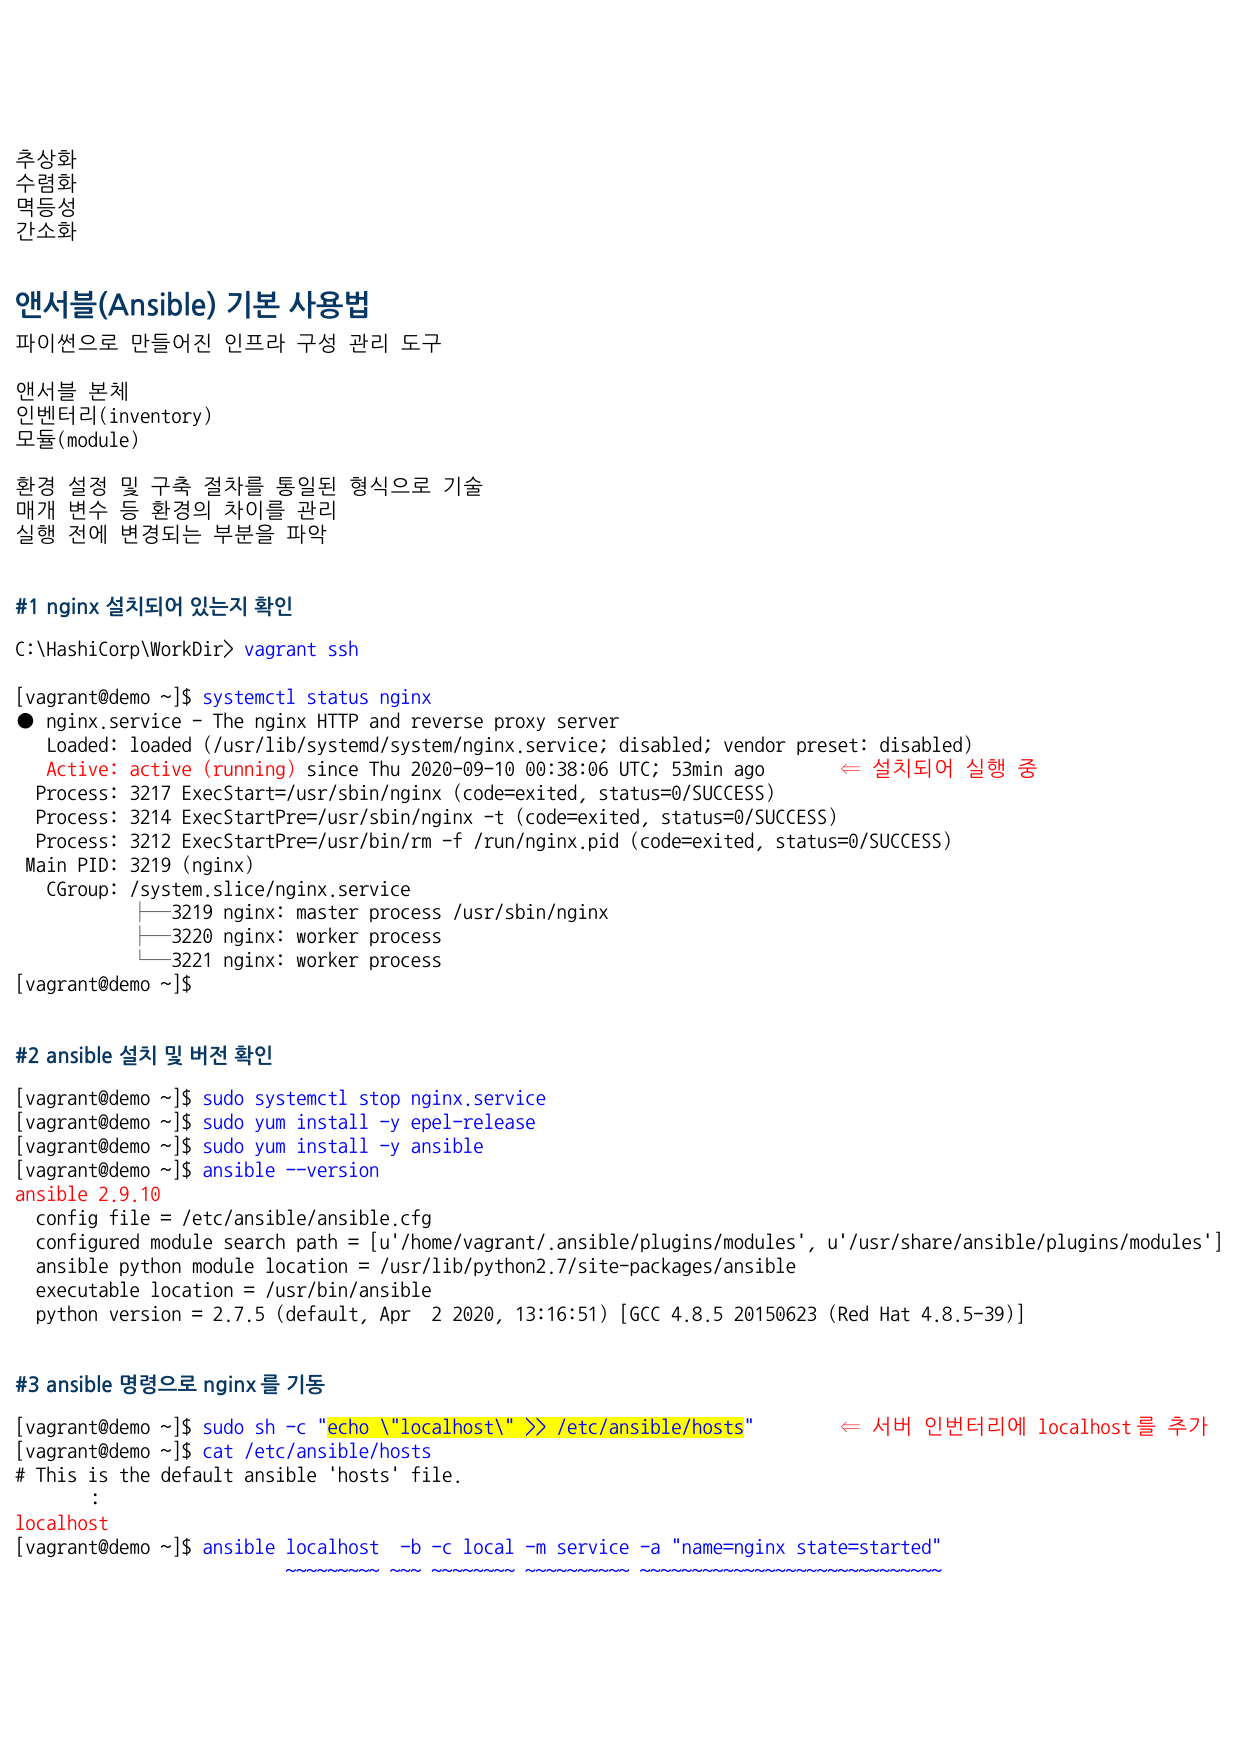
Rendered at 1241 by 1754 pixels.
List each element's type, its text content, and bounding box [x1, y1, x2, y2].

text CGroup: /system.slice/nginx.service [15, 878, 1239, 899]
text 파이썬으로 만들어진 인프라 구성 관리 도구 [15, 333, 1239, 354]
text config file = /etc/ansible/ansible.cfg [15, 1207, 1239, 1228]
text configured module search path = [u'/home/vagrant/.ansible/plugins/modules', u'/usr/share/ansible/plugins/modules'] [15, 1231, 1239, 1252]
text ● nginx.service - The nginx HTTP and reverse proxy server [15, 711, 1239, 731]
text [vagrant@demo ~]$ sudo systemctl stop nginx.service [178, 1088, 1239, 1108]
text 매개 변수 등 환경의 차이를 관리 [15, 501, 1239, 522]
text 추상화 [15, 150, 1239, 171]
text 인벤터리(inventory) [15, 405, 1239, 426]
text ~~~~~~~~~ ~~~ ~~~~~~~~ ~~~~~~~~~~ ~~~~~~~~~~~~~~~~~~~~~~~~~~~~~ [15, 1561, 1239, 1581]
text 실행 전에 변경되는 부분을 파악 [15, 525, 1239, 546]
subtitle #2 ansible 설치 및 버전 확인 [15, 1043, 1239, 1067]
text [vagrant@demo ~]$ systemctl status nginx [178, 687, 1239, 707]
text [vagrant@demo ~]$ sudo yum install -y epel-release [178, 1112, 1239, 1132]
text [vagrant@demo ~]$ sudo yum install -y ansible [178, 1136, 1239, 1156]
text ├─3219 nginx: master process /usr/sbin/nginx [15, 902, 1239, 923]
text Process: 3212 ExecStartPre=/usr/bin/rm -f /run/nginx.pid (code=exited, status=0/SUCCESS) [15, 830, 1239, 851]
text [vagrant@demo ~]$ sudo sh -c "echo \"localhost\" >> /etc/ansible/hosts" ⇐ 서버 인번터리에 localhost를 추가 [744, 1417, 1239, 1438]
text 환경 설정 및 구축 절차를 통일된 형식으로 기술 [15, 477, 1239, 498]
text [vagrant@demo ~]$ [15, 974, 1239, 995]
text [vagrant@demo ~]$ sudo systemctl stop nginx.service [20, 1088, 177, 1108]
text python version = 2.7.5 (default, Apr 2 2020, 13:16:51) [GCC 4.8.5 20150623 (Red Hat 4.8.5-39)] [15, 1303, 1239, 1324]
text Active: active (running) since Thu 2020-09-10 00:38:06 UTC; 53min ago ⇐ 설치되어 실행 중 [15, 758, 1239, 779]
subtitle #3 ansible 명령으로 nginx를 기동 [15, 1372, 1239, 1396]
text : [15, 1489, 1239, 1509]
text [vagrant@demo ~]$ sudo yum install -y epel-release [20, 1112, 177, 1132]
text C:\HashiCorp\WorkDir> vagrant ssh [15, 639, 1239, 659]
subtitle 앤서블(Ansible) 기본 사용법 [15, 287, 1239, 321]
text # This is the default ansible 'hosts' file. [15, 1465, 1239, 1486]
text 앤서블 본체 [15, 381, 1239, 402]
text [vagrant@demo ~]$ sudo sh -c "echo \"localhost\" >> /etc/ansible/hosts" ⇐ 서버 인번터리에 localhost를 추가 [15, 1417, 327, 1438]
text [vagrant@demo ~]$ ansible --version [15, 1159, 1239, 1180]
text [vagrant@demo ~]$ ansible localhost -b -c local -m service -a "name=nginx state=started" [178, 1537, 1239, 1557]
text executable location = /usr/bin/ansible [15, 1279, 1239, 1300]
text ansible 2.9.10 [15, 1183, 1239, 1204]
text Process: 3214 ExecStartPre=/usr/sbin/nginx -t (code=exited, status=0/SUCCESS) [15, 806, 1239, 827]
text 수렴화 [15, 174, 1239, 195]
text Process: 3217 ExecStart=/usr/sbin/nginx (code=exited, status=0/SUCCESS) [15, 782, 1239, 803]
text [vagrant@demo ~]$ cat /etc/ansible/hosts [15, 1441, 1239, 1462]
subtitle #1 nginx 설치되어 있는지 확인 [15, 594, 1239, 618]
text [vagrant@demo ~]$ systemctl status nginx [20, 687, 177, 707]
text 멱등성 [15, 198, 1239, 219]
text 간소화 [15, 222, 1239, 243]
text ├─3220 nginx: worker process [15, 926, 1239, 947]
text 모듈(module) [15, 429, 1239, 450]
text └─3221 nginx: worker process [15, 950, 1239, 971]
text ansible python module location = /usr/lib/python2.7/site-packages/ansible [15, 1255, 1239, 1276]
text Main PID: 3219 (nginx) [15, 854, 1239, 875]
text localhost [15, 1513, 1239, 1533]
text Loaded: loaded (/usr/lib/systemd/system/nginx.service; disabled; vendor preset: disabled) [15, 734, 1239, 755]
text [vagrant@demo ~]$ sudo yum install -y ansible [20, 1136, 177, 1156]
